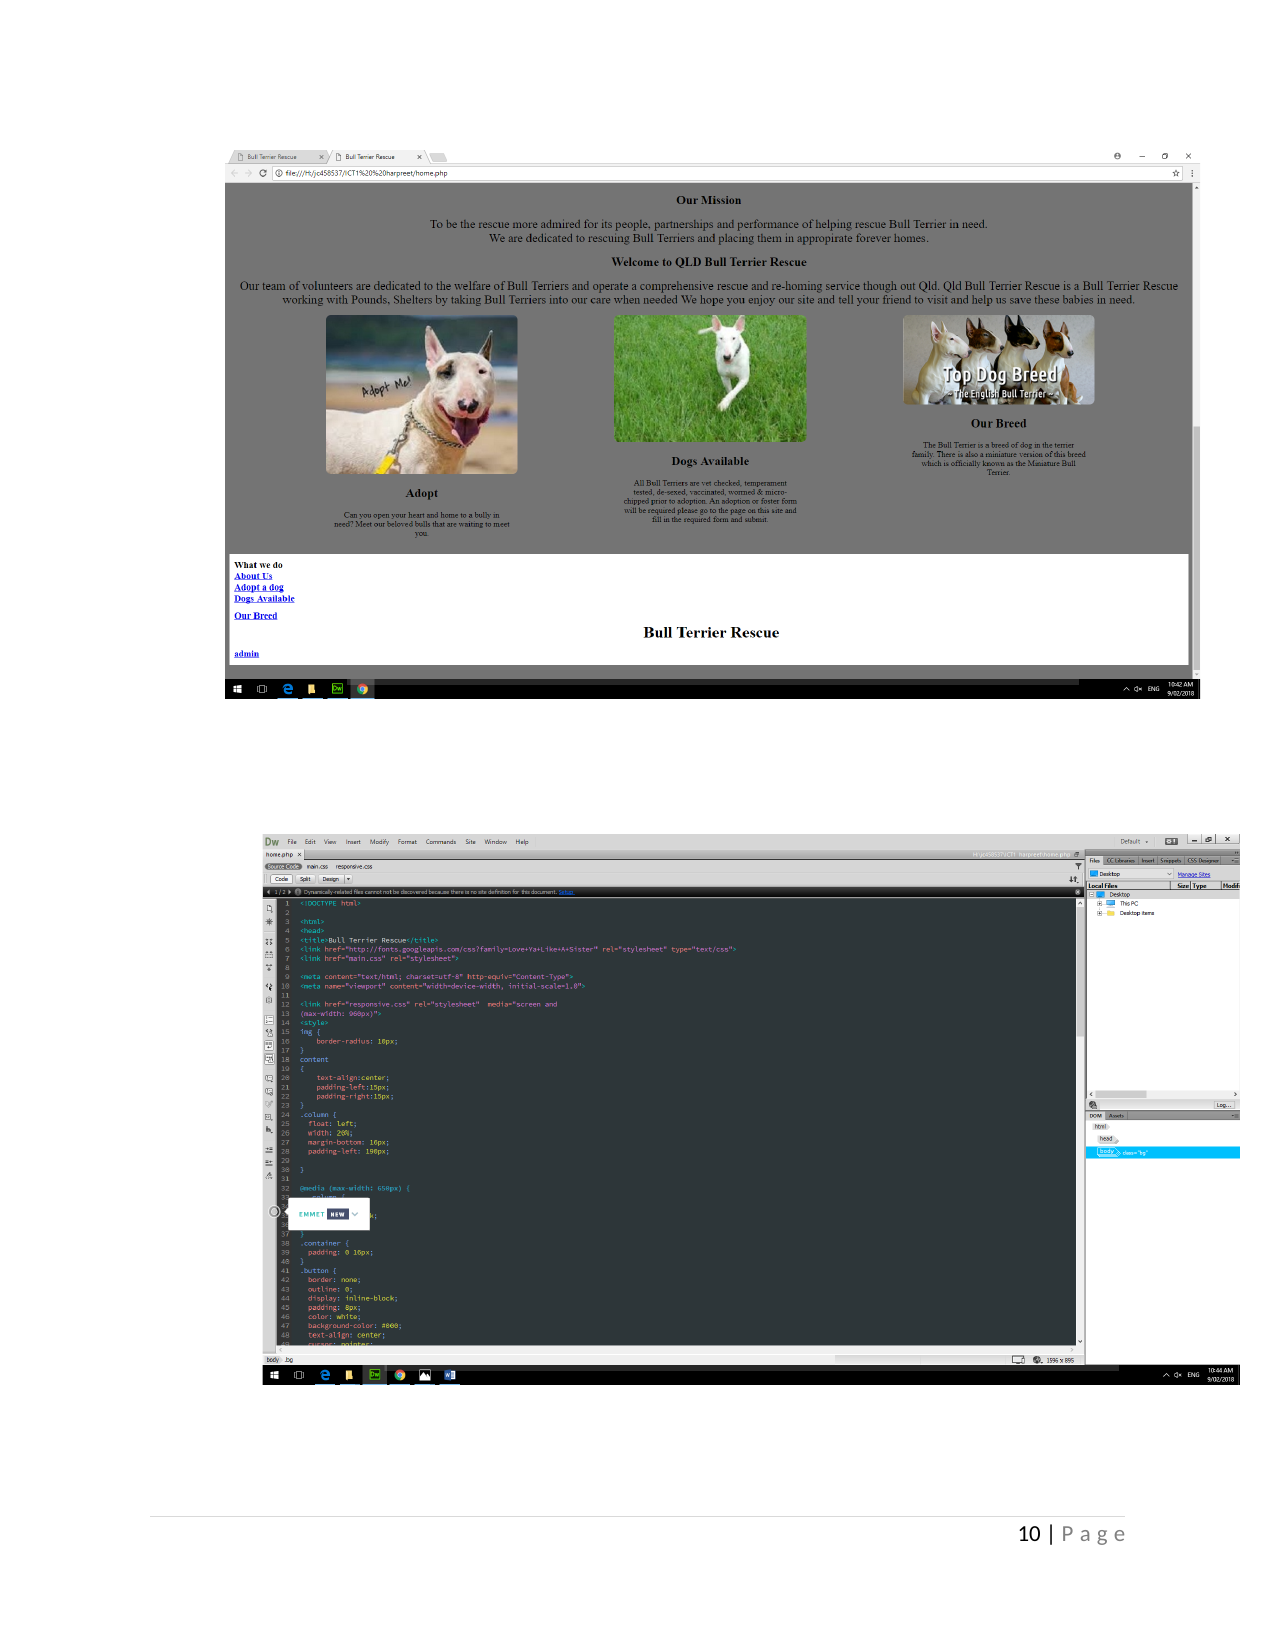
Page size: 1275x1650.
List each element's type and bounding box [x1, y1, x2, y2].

picture [225, 150, 1200, 699]
picture [262, 834, 1240, 1385]
